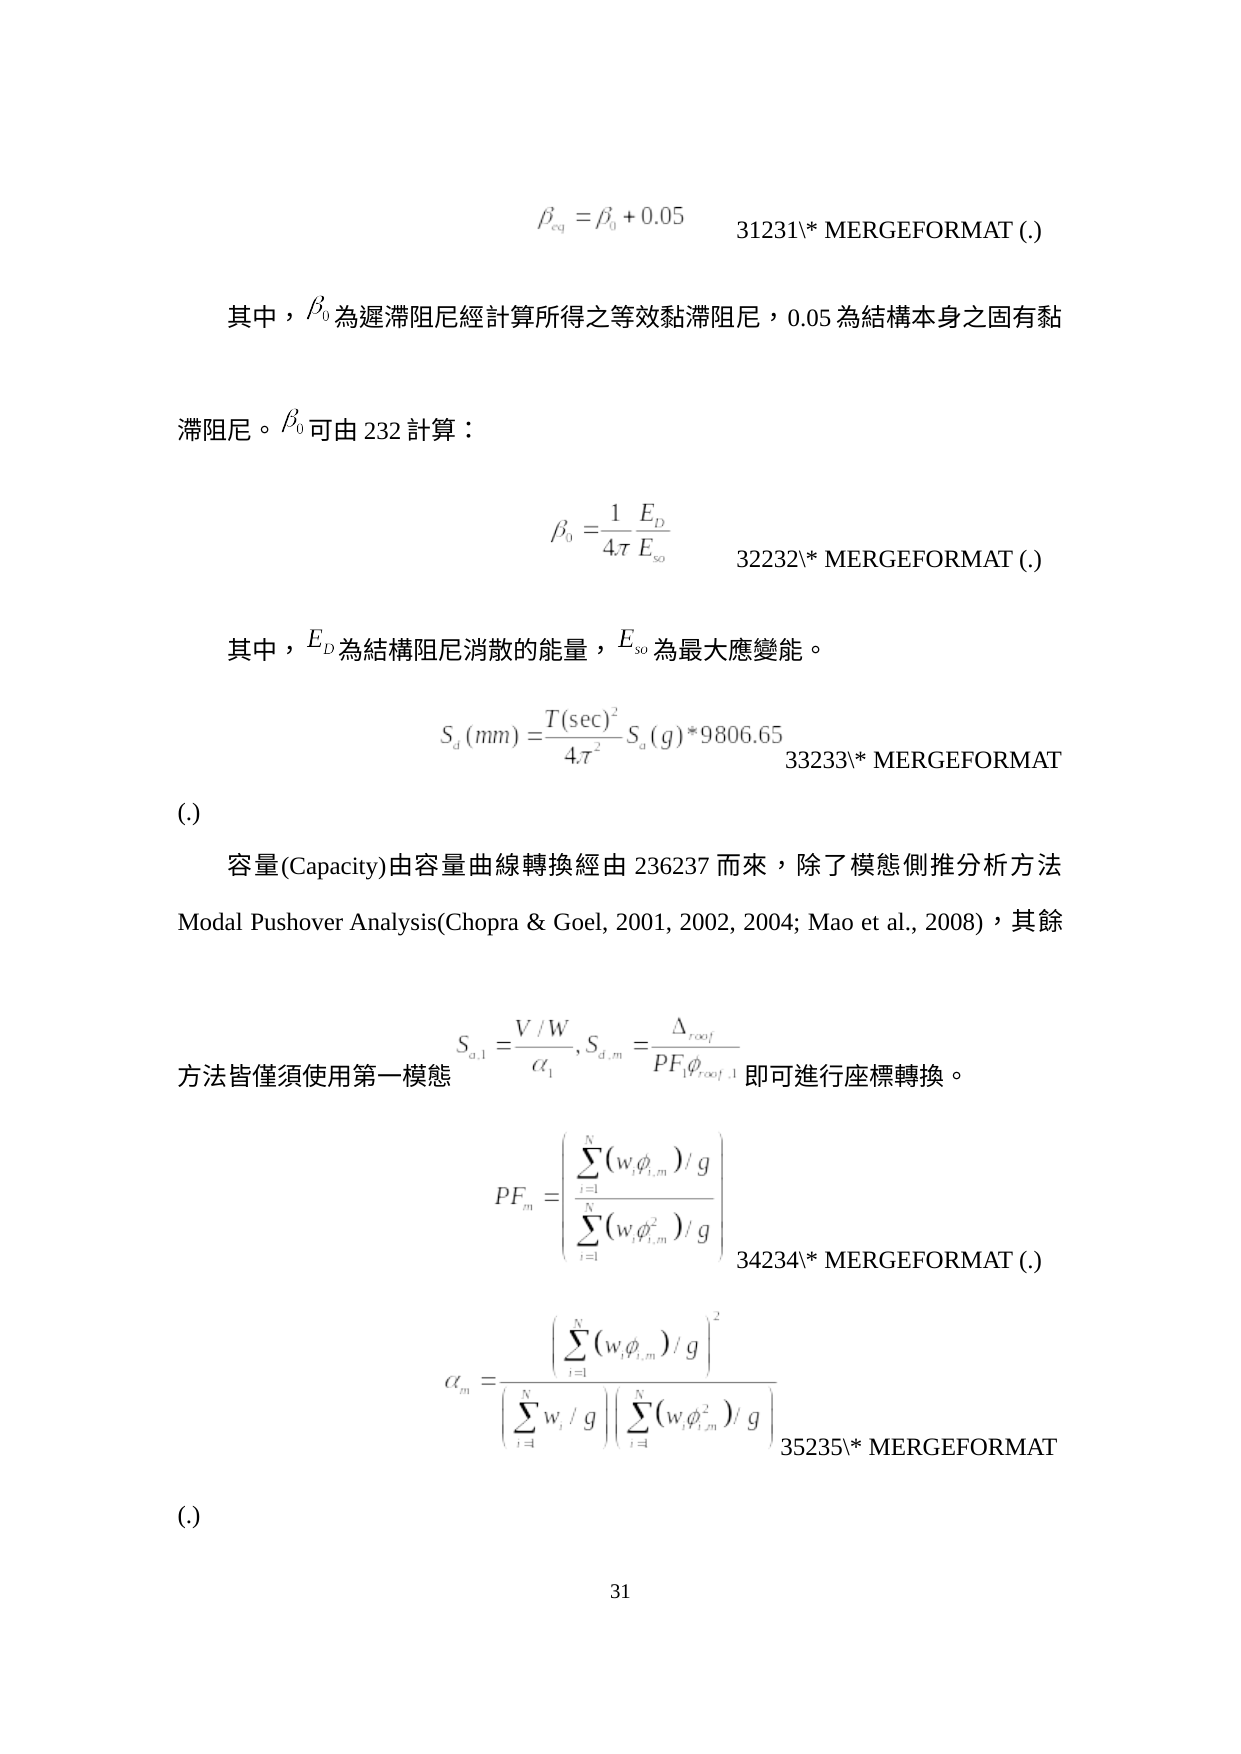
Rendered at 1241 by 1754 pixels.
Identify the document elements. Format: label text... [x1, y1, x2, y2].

text 其中，為結構阻尼消散的能量，為最大應變能。 [177, 606, 1063, 681]
text 其中，為遲滯阻尼經計算所得之等效黏滯阻尼，0.05為結構本身之固有黏滯阻尼。可由計算： [177, 273, 1063, 461]
text 容量(Capacity)由容量曲線轉換經由而來，除了模態側推分析方法Modal Pushover Analysis(Chopra & Goel, 2001, 2002, 2004; Mao et al., 2008)，其餘方法皆僅須使用第一模態即可進行座標轉換。 [177, 845, 1063, 1107]
